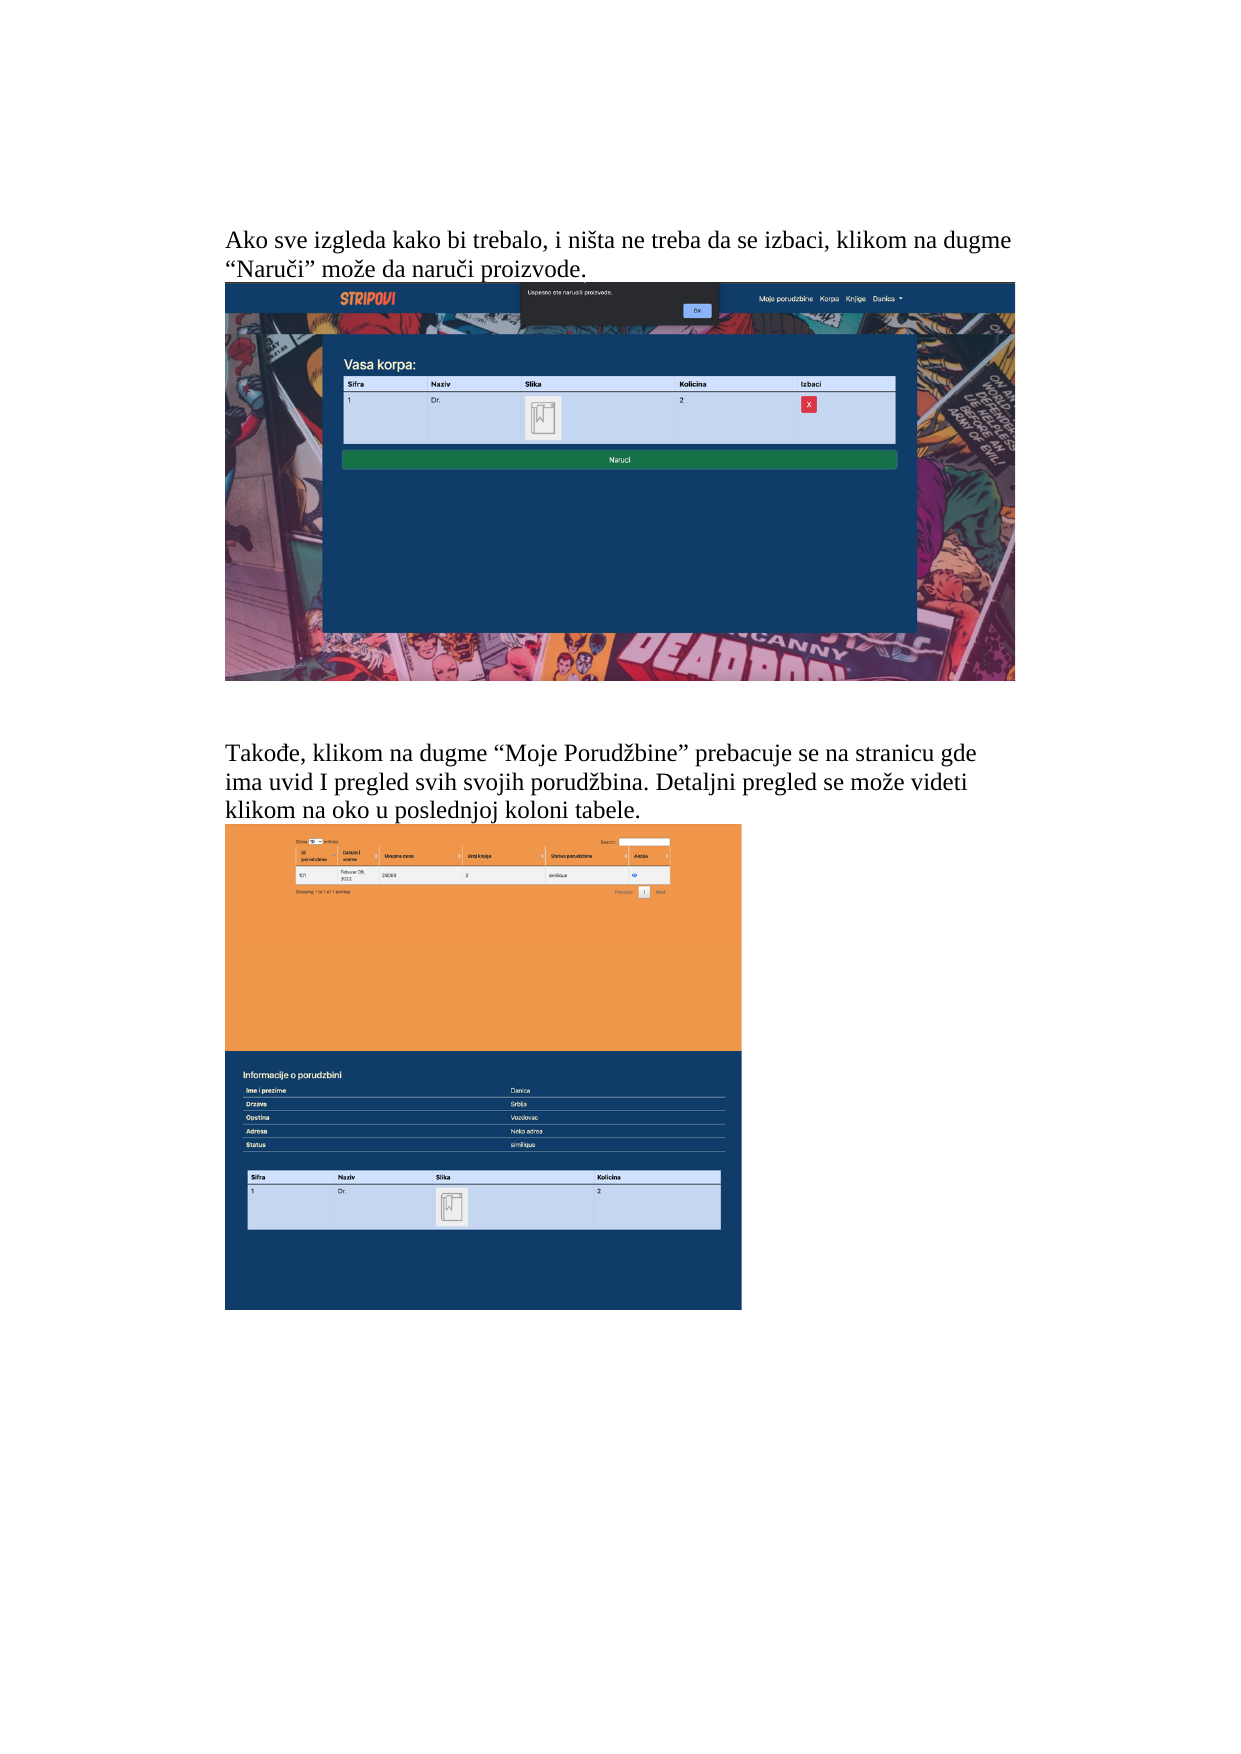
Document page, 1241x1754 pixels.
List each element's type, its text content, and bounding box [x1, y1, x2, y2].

picture [225, 282, 1016, 681]
picture [225, 824, 742, 1310]
list Ako sve izgleda kako bi trebalo, i ništa ne treba da se izbaci, klikom na dugme “Naruči” može da naruči proizvode. [225, 225, 1015, 282]
